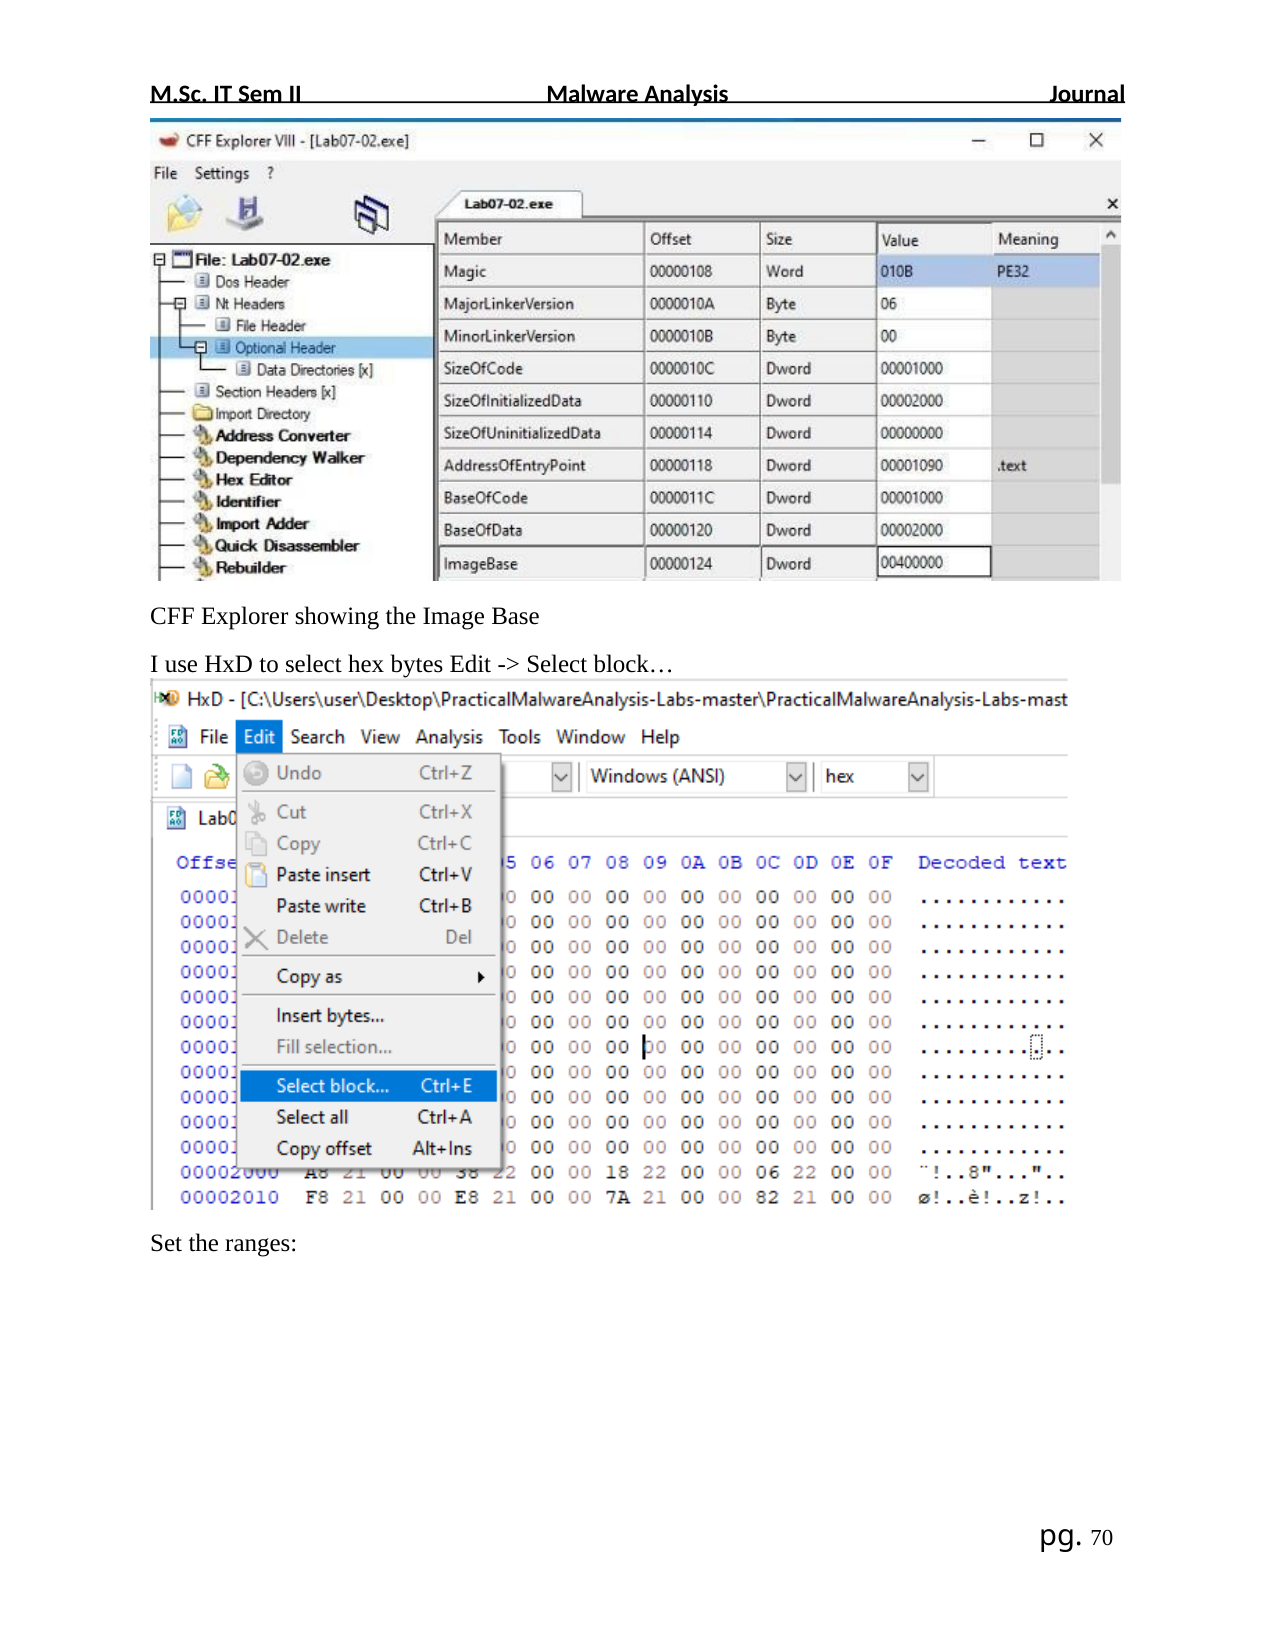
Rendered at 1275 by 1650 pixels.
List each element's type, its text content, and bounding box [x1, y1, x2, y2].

text CFF Explorer showing the Image Base [150, 601, 1237, 629]
text Set the ranges: [150, 1228, 1237, 1257]
picture [150, 118, 1122, 581]
picture [150, 678, 1068, 1210]
text I use HxD to select hex bytes Edit -> Select block… [150, 649, 1237, 677]
